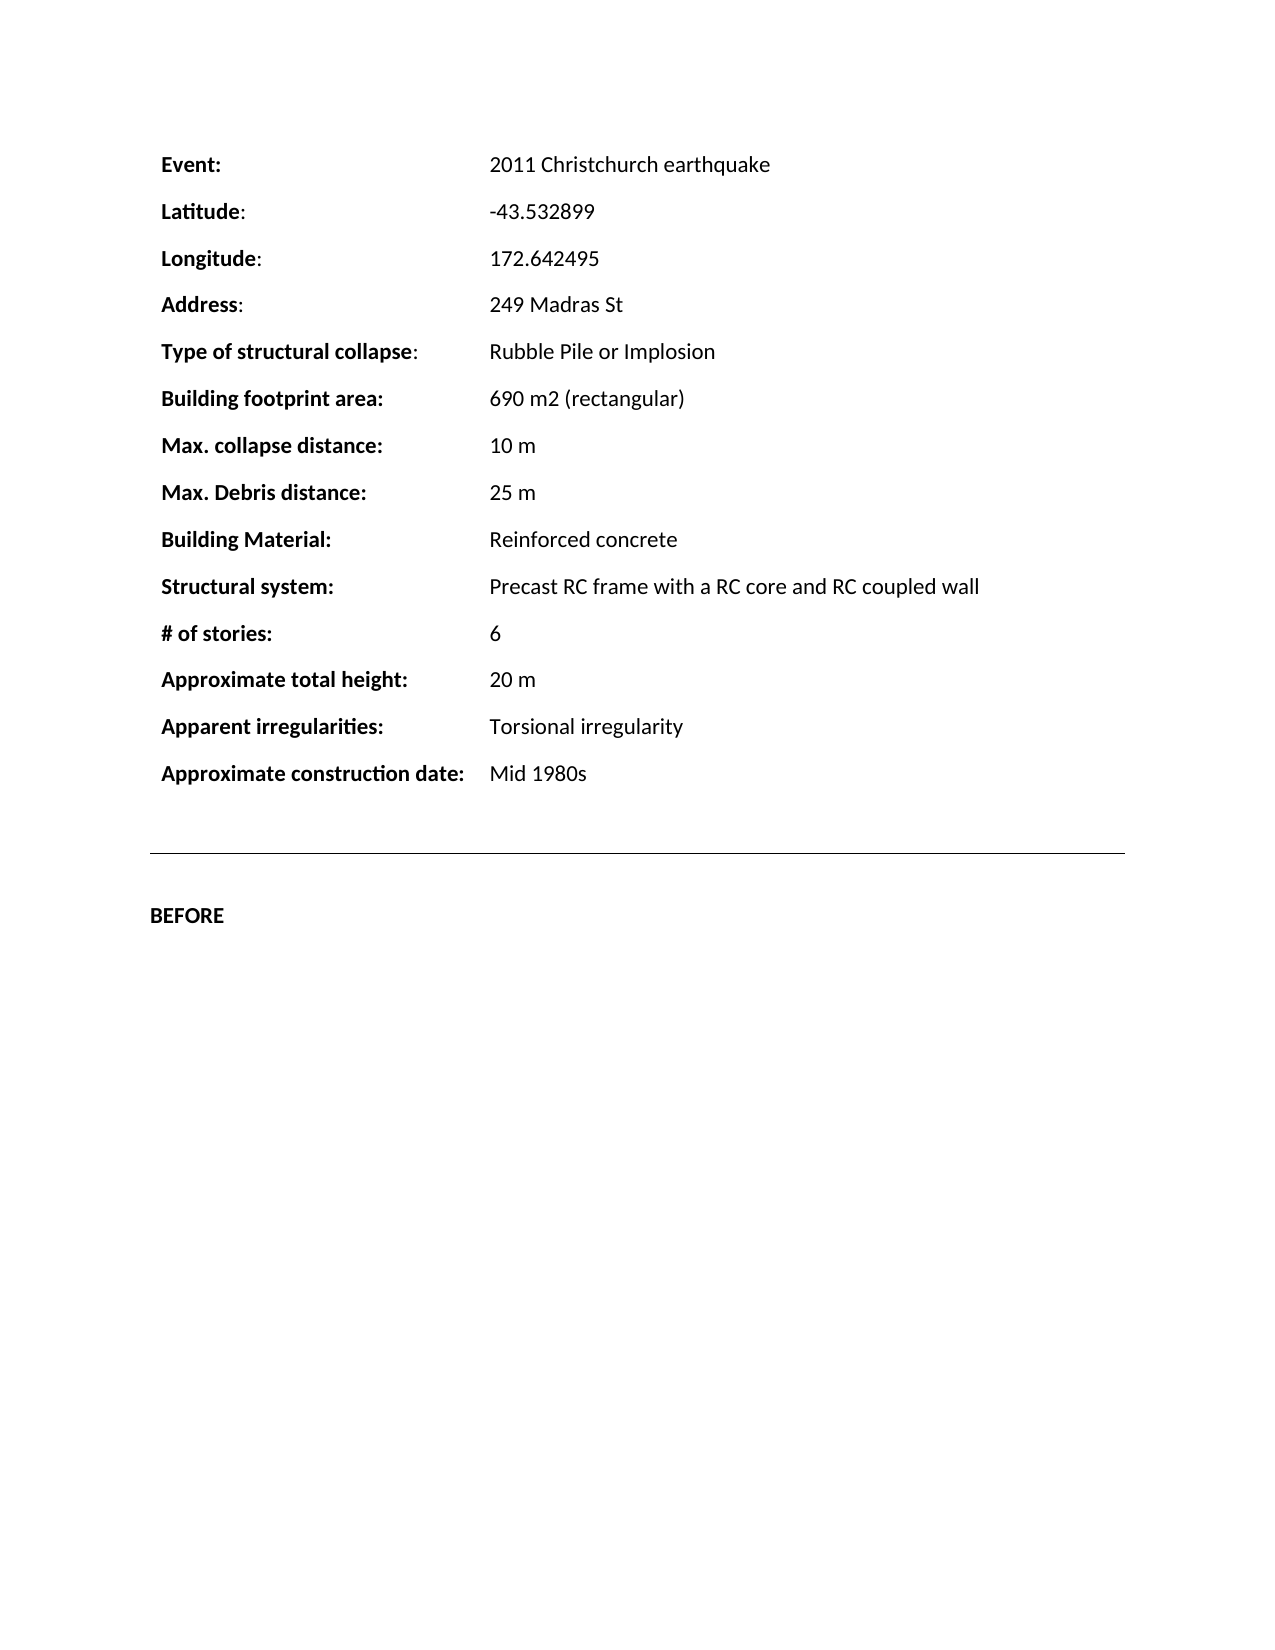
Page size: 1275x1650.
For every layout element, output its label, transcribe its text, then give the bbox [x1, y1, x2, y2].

table_header 2011 Christchurch earthquake -43.532899 172.642495 249 Madras St Rubble Pile or Implosion 690 m2 (rectangular) 10 m 25 m Reinforced concrete Precast RC frame with a RC core and RC coupled wall 6 20 m Torsional irregularity Mid 1980s [478, 150, 1125, 853]
table_header Event: Latitude: Longitude: Address: Type of structural collapse: Building footprint area: Max. collapse distance: Max. Debris distance: Building Material: Structural system: # of stories: Approximate total height: Apparent irregularities: Approximate construction date: [150, 150, 478, 853]
text BEFORE [150, 901, 1125, 929]
